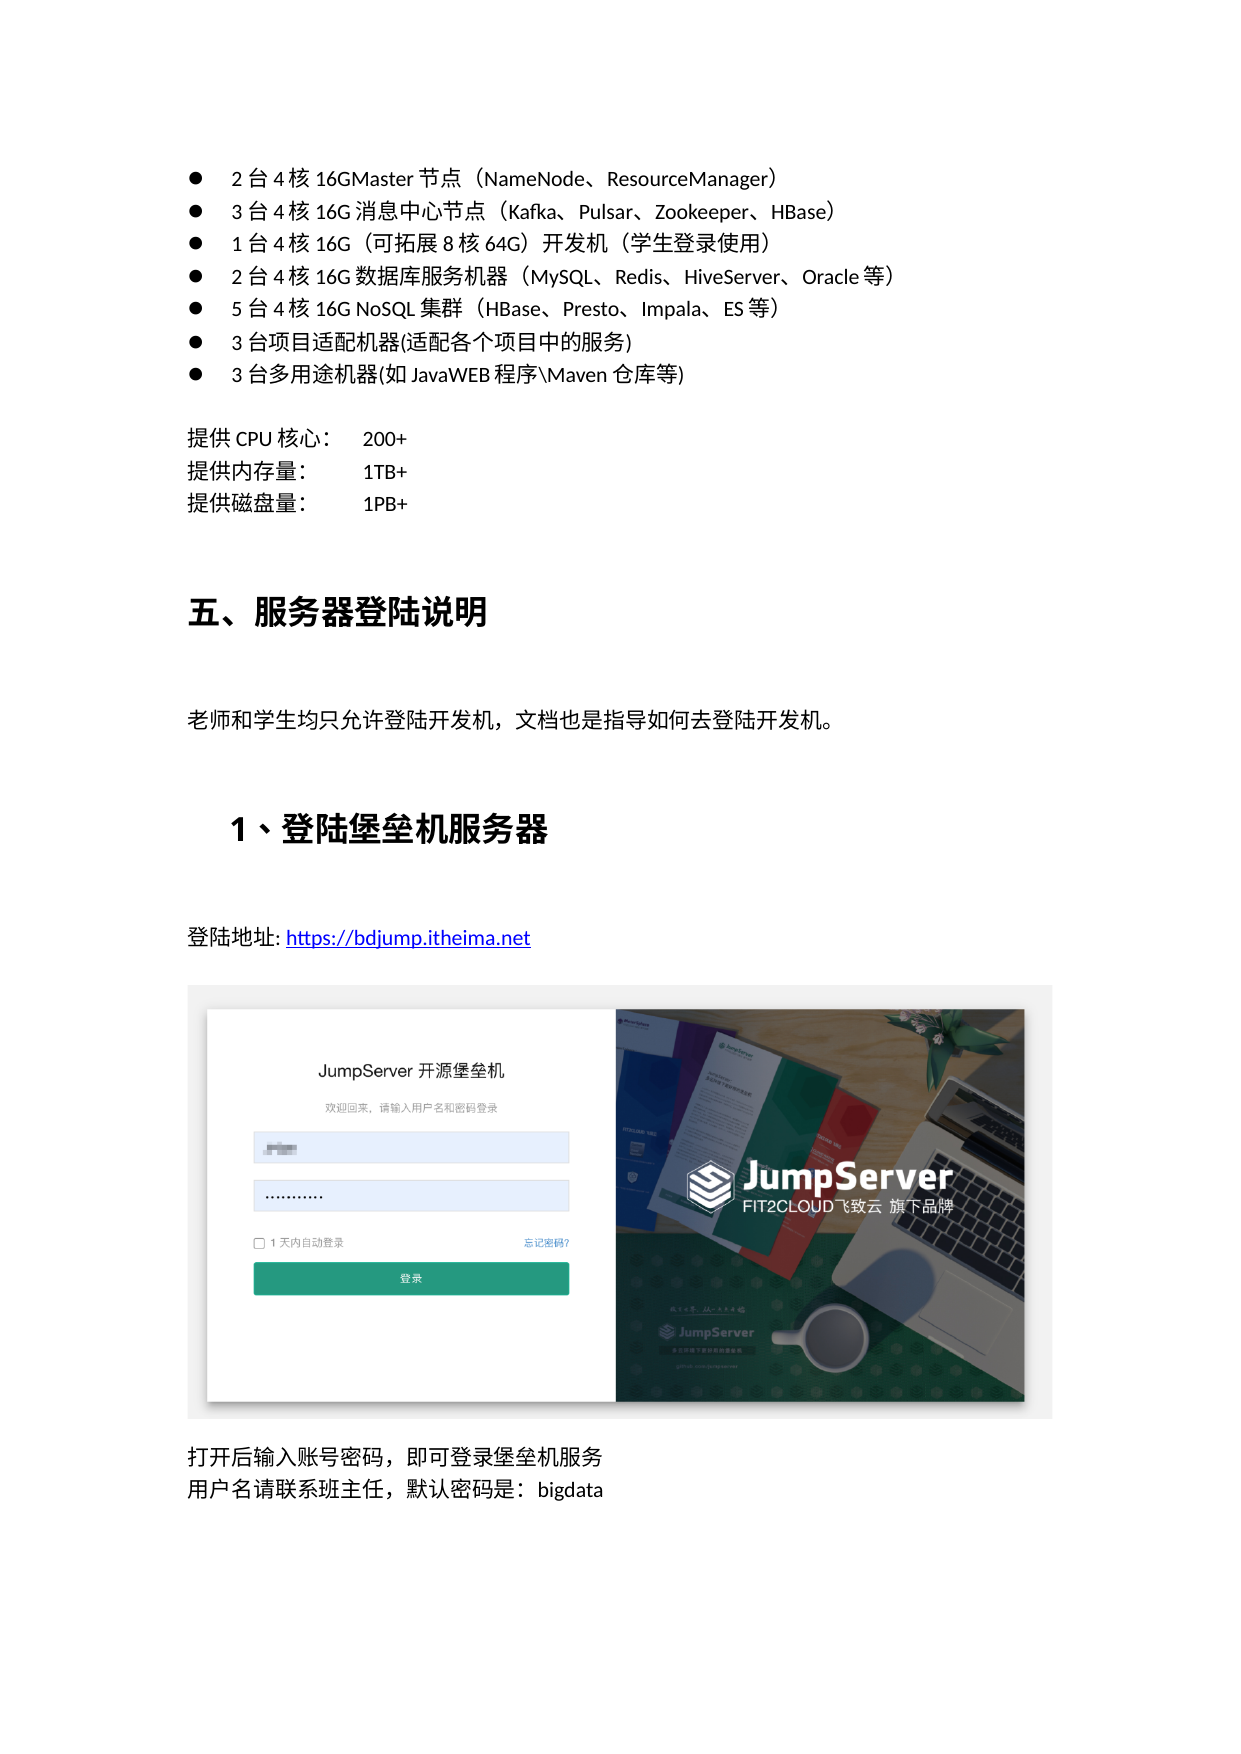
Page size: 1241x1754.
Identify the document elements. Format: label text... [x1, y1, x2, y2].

text 老师和学生均只允许登陆开发机，文档也是指导如何去登陆开发机。 [187, 704, 1053, 736]
list 3台4核16G消息中心节点（Kafka、Pulsar、Zookeeper、HBase） [187, 194, 1053, 227]
list 1台4核16G（可拓展8核64G）开发机（学生登录使用） [187, 227, 1053, 259]
list 3台多用途机器(如JavaWEB程序\Maven仓库等) [187, 357, 1053, 389]
list 2台4核16G数据库服务机器（MySQL、Redis、HiveServer、Oracle等） [187, 259, 1053, 292]
subtitle 服务器登陆说明 [187, 579, 1053, 644]
text 打开后输入账号密码，即可登录堡垒机服务 [187, 1441, 1053, 1473]
text 用户名请联系班主任，默认密码是：bigdata [187, 1473, 1053, 1506]
text 提供CPU核心： 200+ [187, 422, 1053, 454]
text 提供内存量： 1TB+ [187, 454, 1053, 487]
subtitle 登陆堡垒机服务器 [187, 796, 1053, 861]
text 登陆地址: https://bdjump.itheima.net [187, 921, 1053, 953]
text 提供磁盘量： 1PB+ [187, 487, 1053, 519]
list 2台4核16GMaster节点（NameNode、ResourceManager） [187, 162, 1053, 194]
list 3台项目适配机器(适配各个项目中的服务) [187, 324, 1053, 357]
picture [187, 985, 1053, 1419]
list 5台4核16G NoSQL集群（HBase、Presto、Impala、ES等） [187, 292, 1053, 324]
